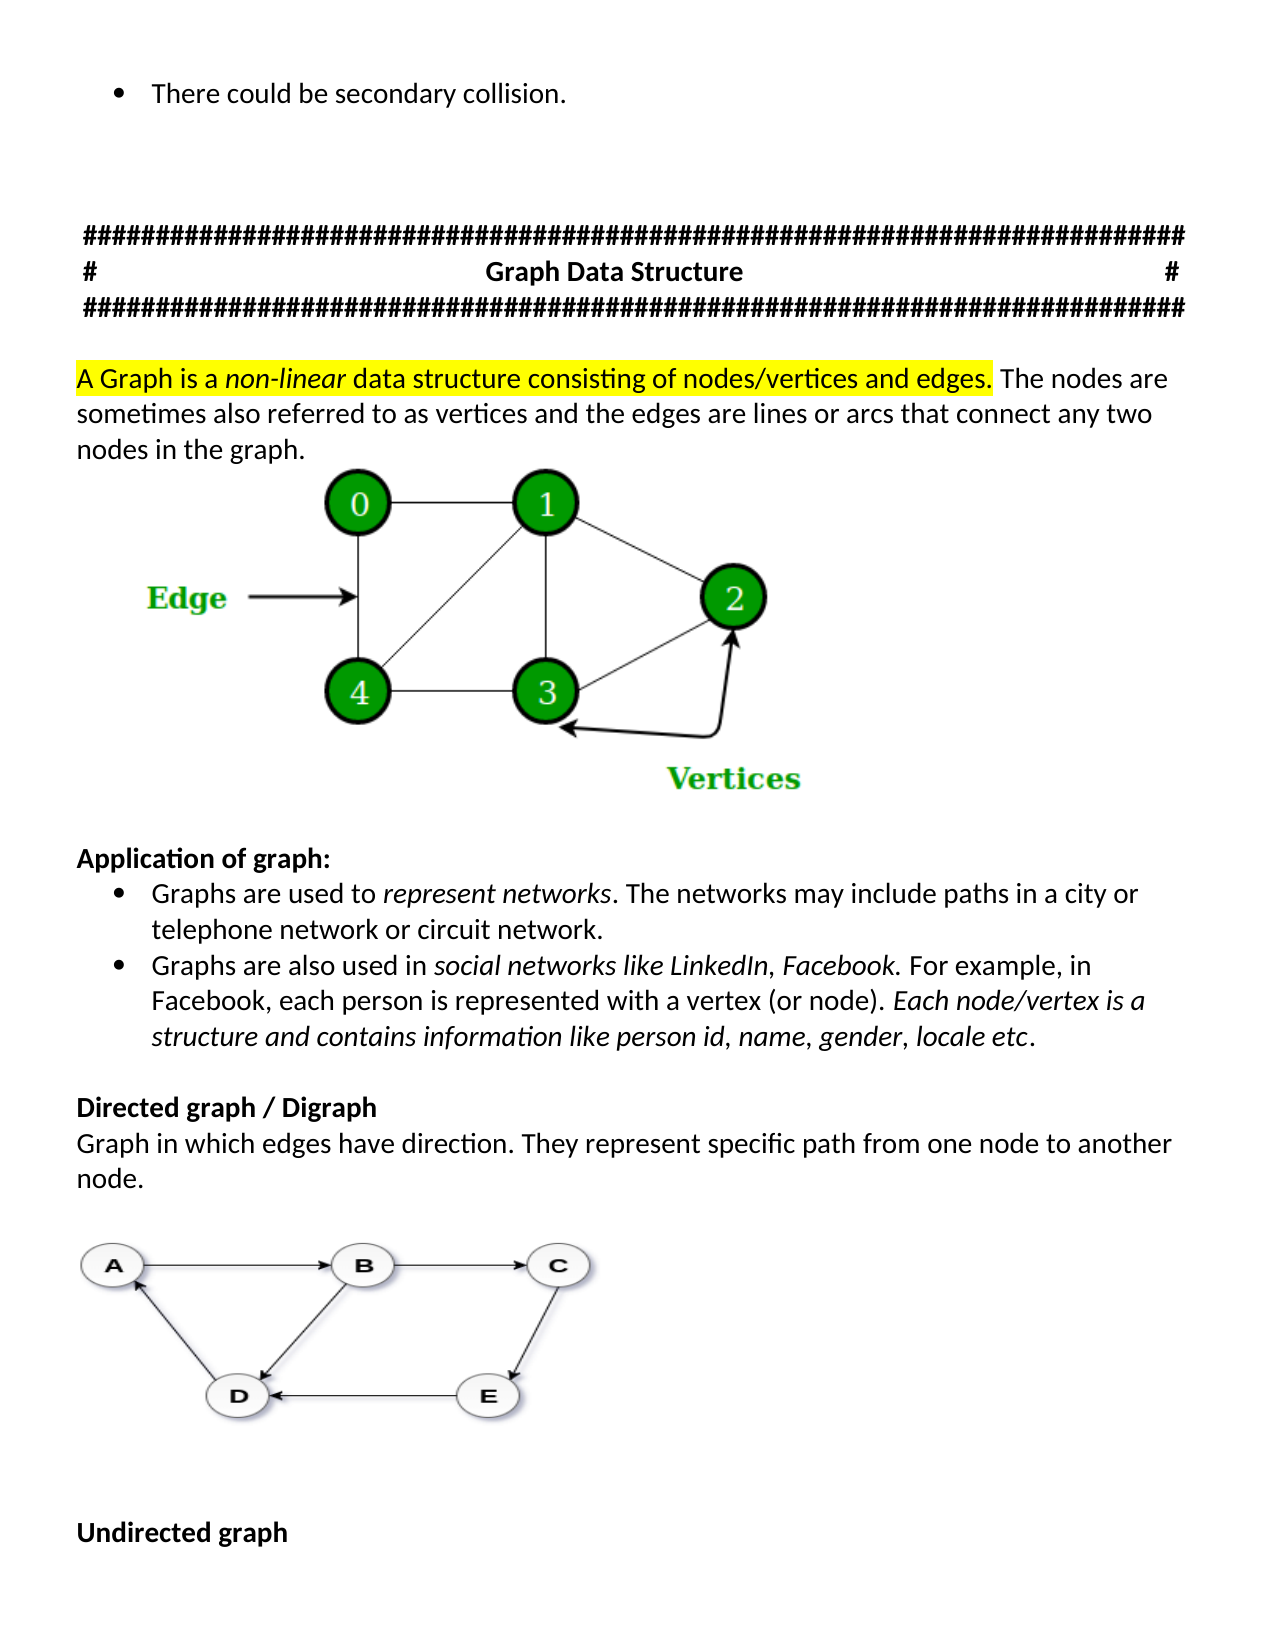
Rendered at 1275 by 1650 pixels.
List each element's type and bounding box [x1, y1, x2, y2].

picture [76, 466, 830, 805]
picture [76, 1231, 619, 1443]
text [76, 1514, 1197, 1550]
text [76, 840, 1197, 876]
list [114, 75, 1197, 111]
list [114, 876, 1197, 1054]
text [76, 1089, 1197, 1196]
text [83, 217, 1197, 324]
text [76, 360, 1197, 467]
